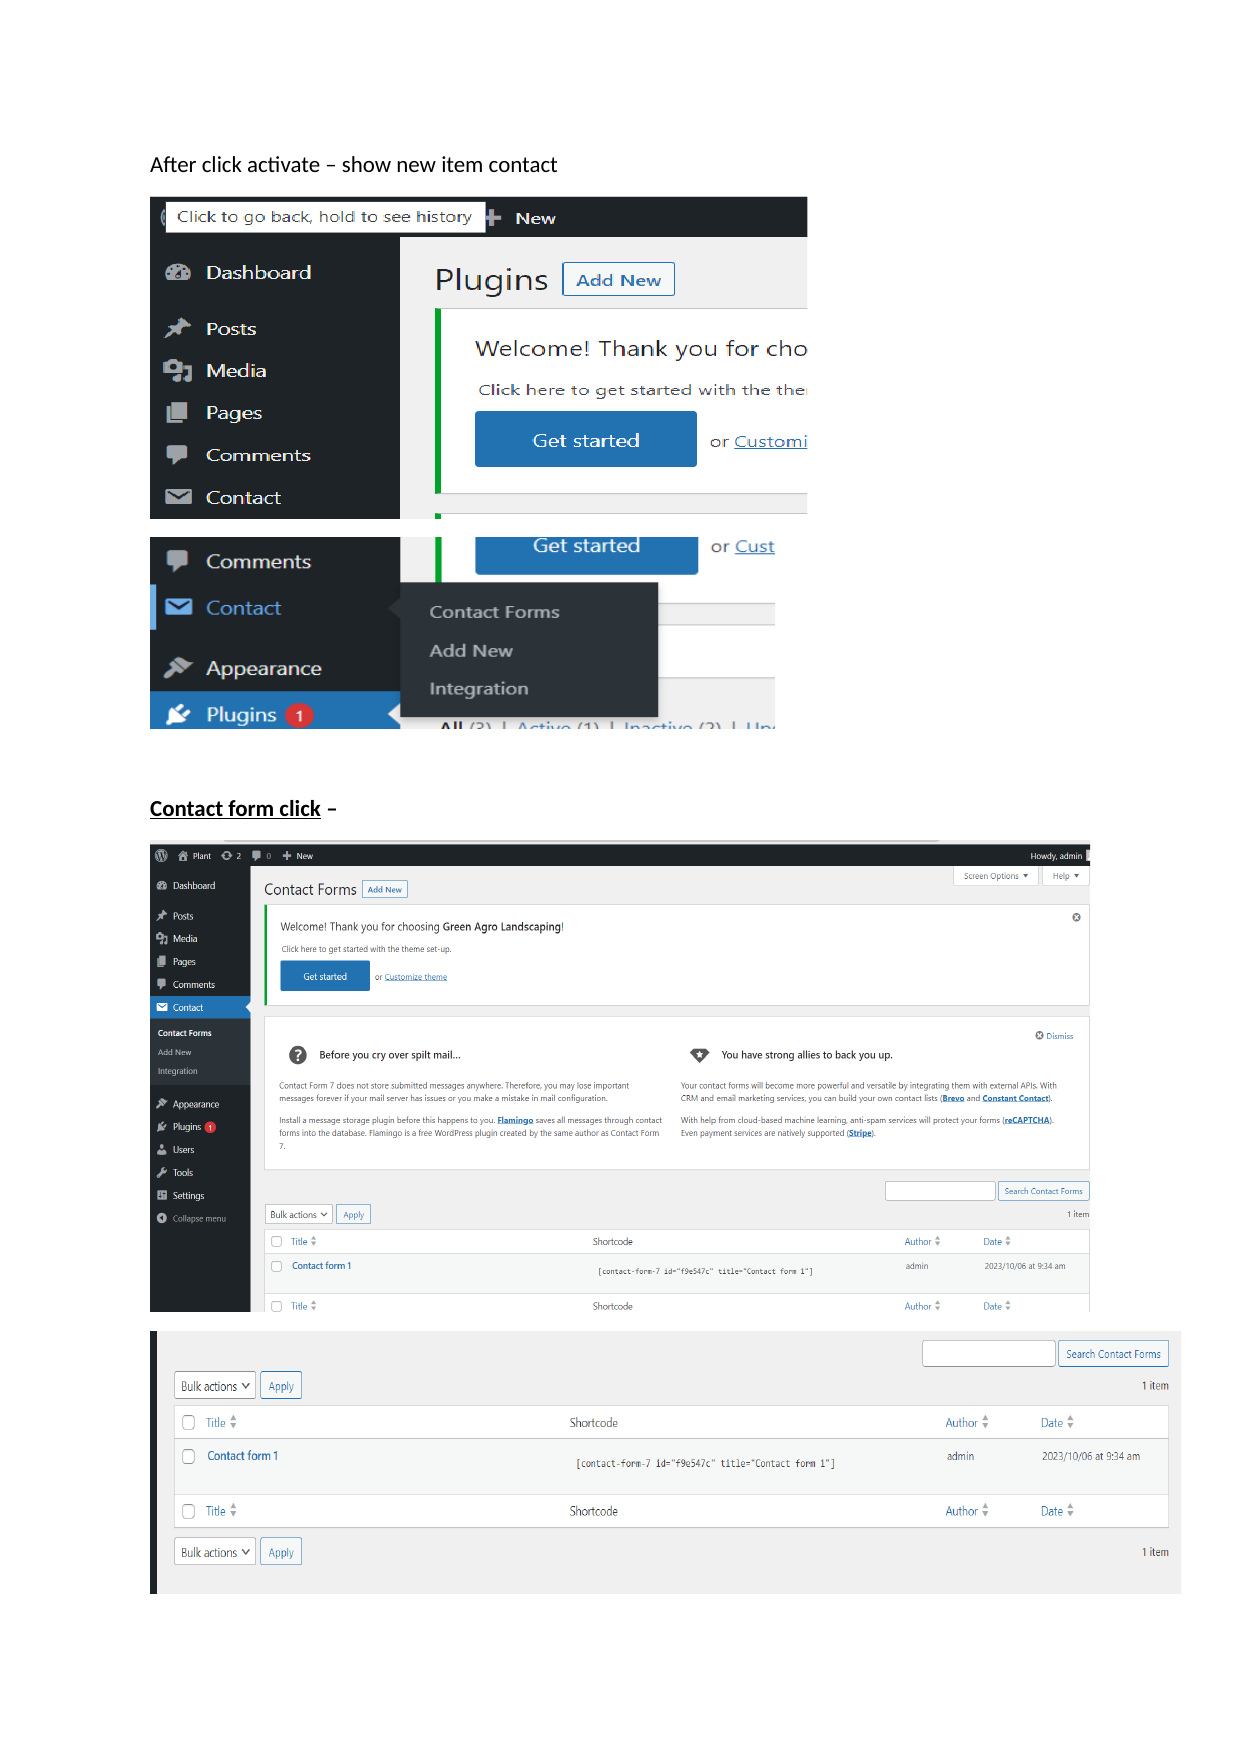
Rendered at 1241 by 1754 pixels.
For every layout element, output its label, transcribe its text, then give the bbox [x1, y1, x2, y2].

picture [150, 1331, 1182, 1594]
picture [150, 196, 808, 519]
picture [150, 537, 775, 729]
picture [150, 840, 1091, 1312]
text Contact form click – [150, 794, 1090, 822]
text After click activate – show new item contact [150, 150, 1090, 178]
